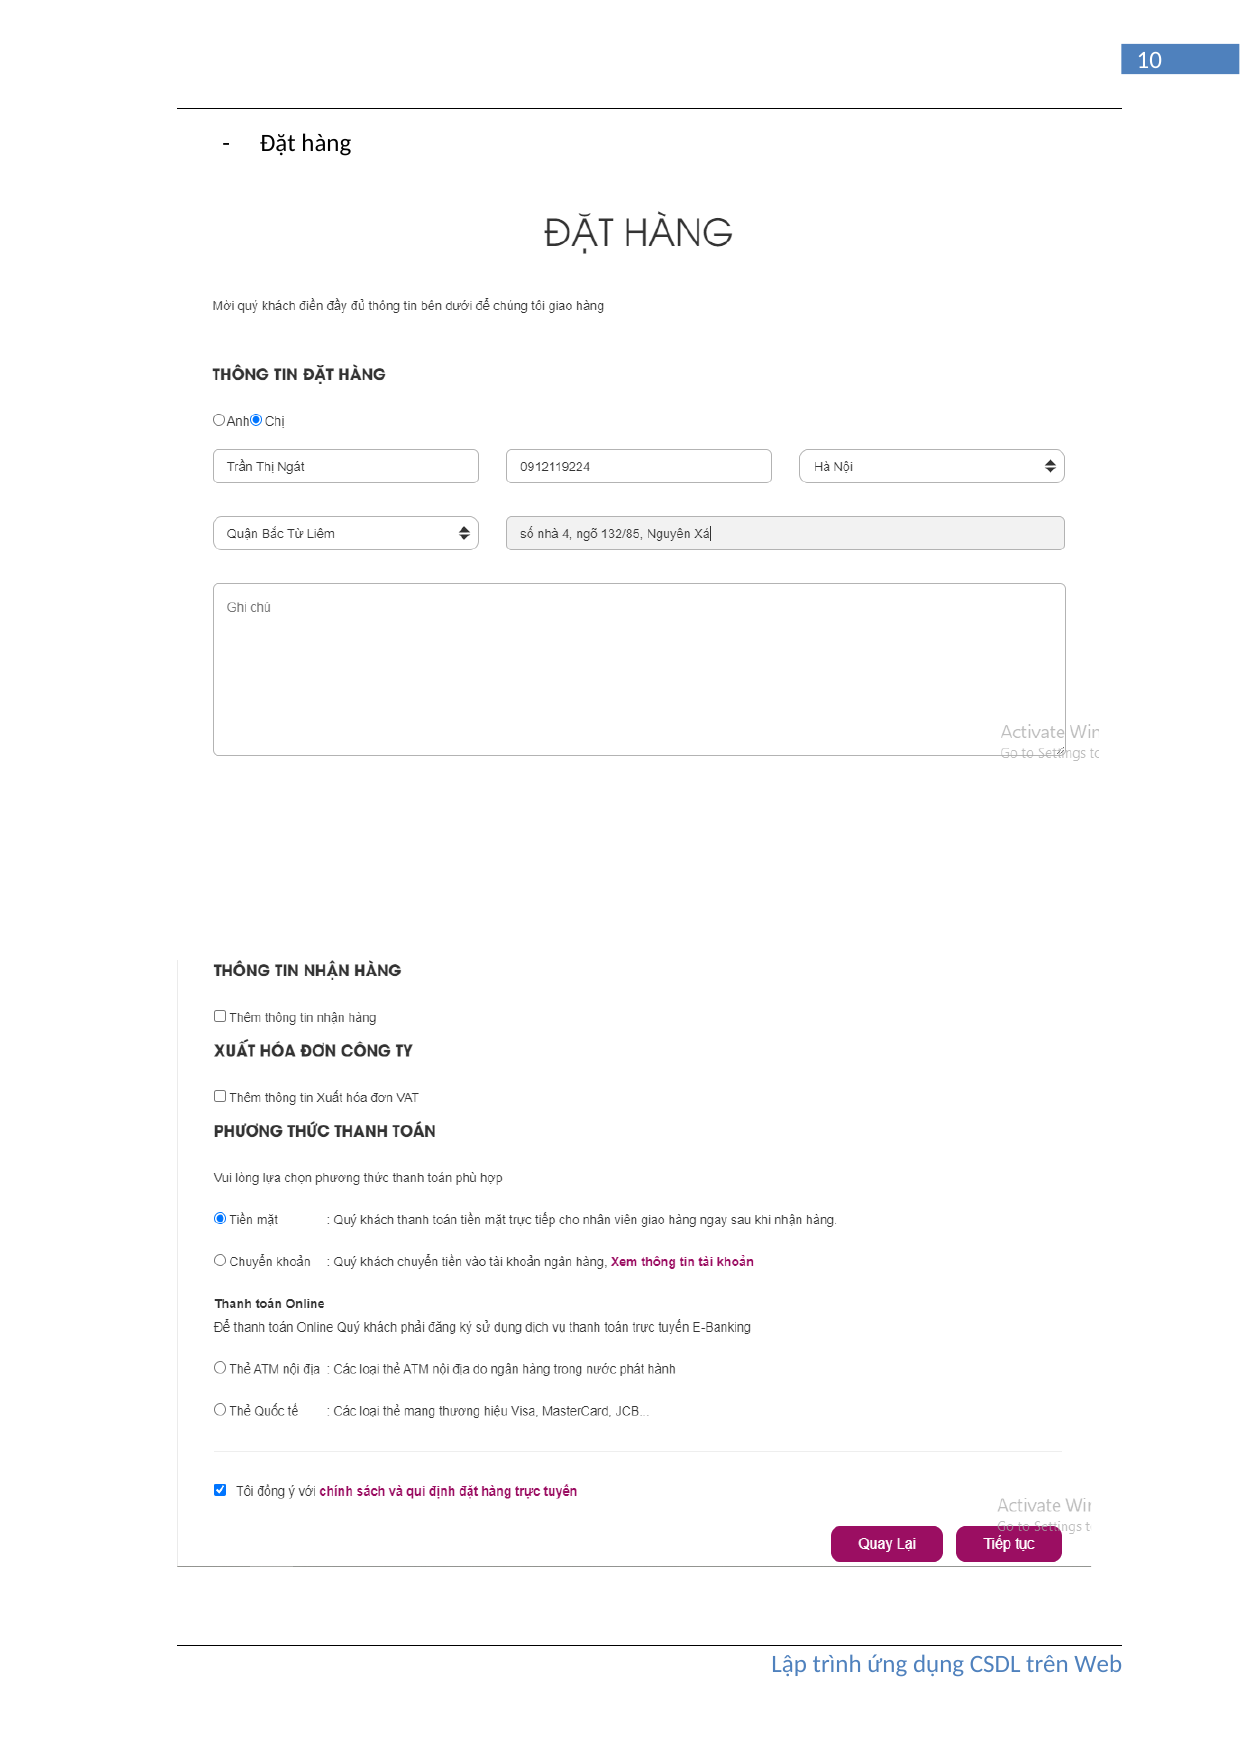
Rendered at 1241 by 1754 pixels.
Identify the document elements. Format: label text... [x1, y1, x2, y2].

picture [177, 188, 1099, 789]
list Đặt hàng [222, 118, 1122, 157]
picture [177, 960, 1092, 1567]
